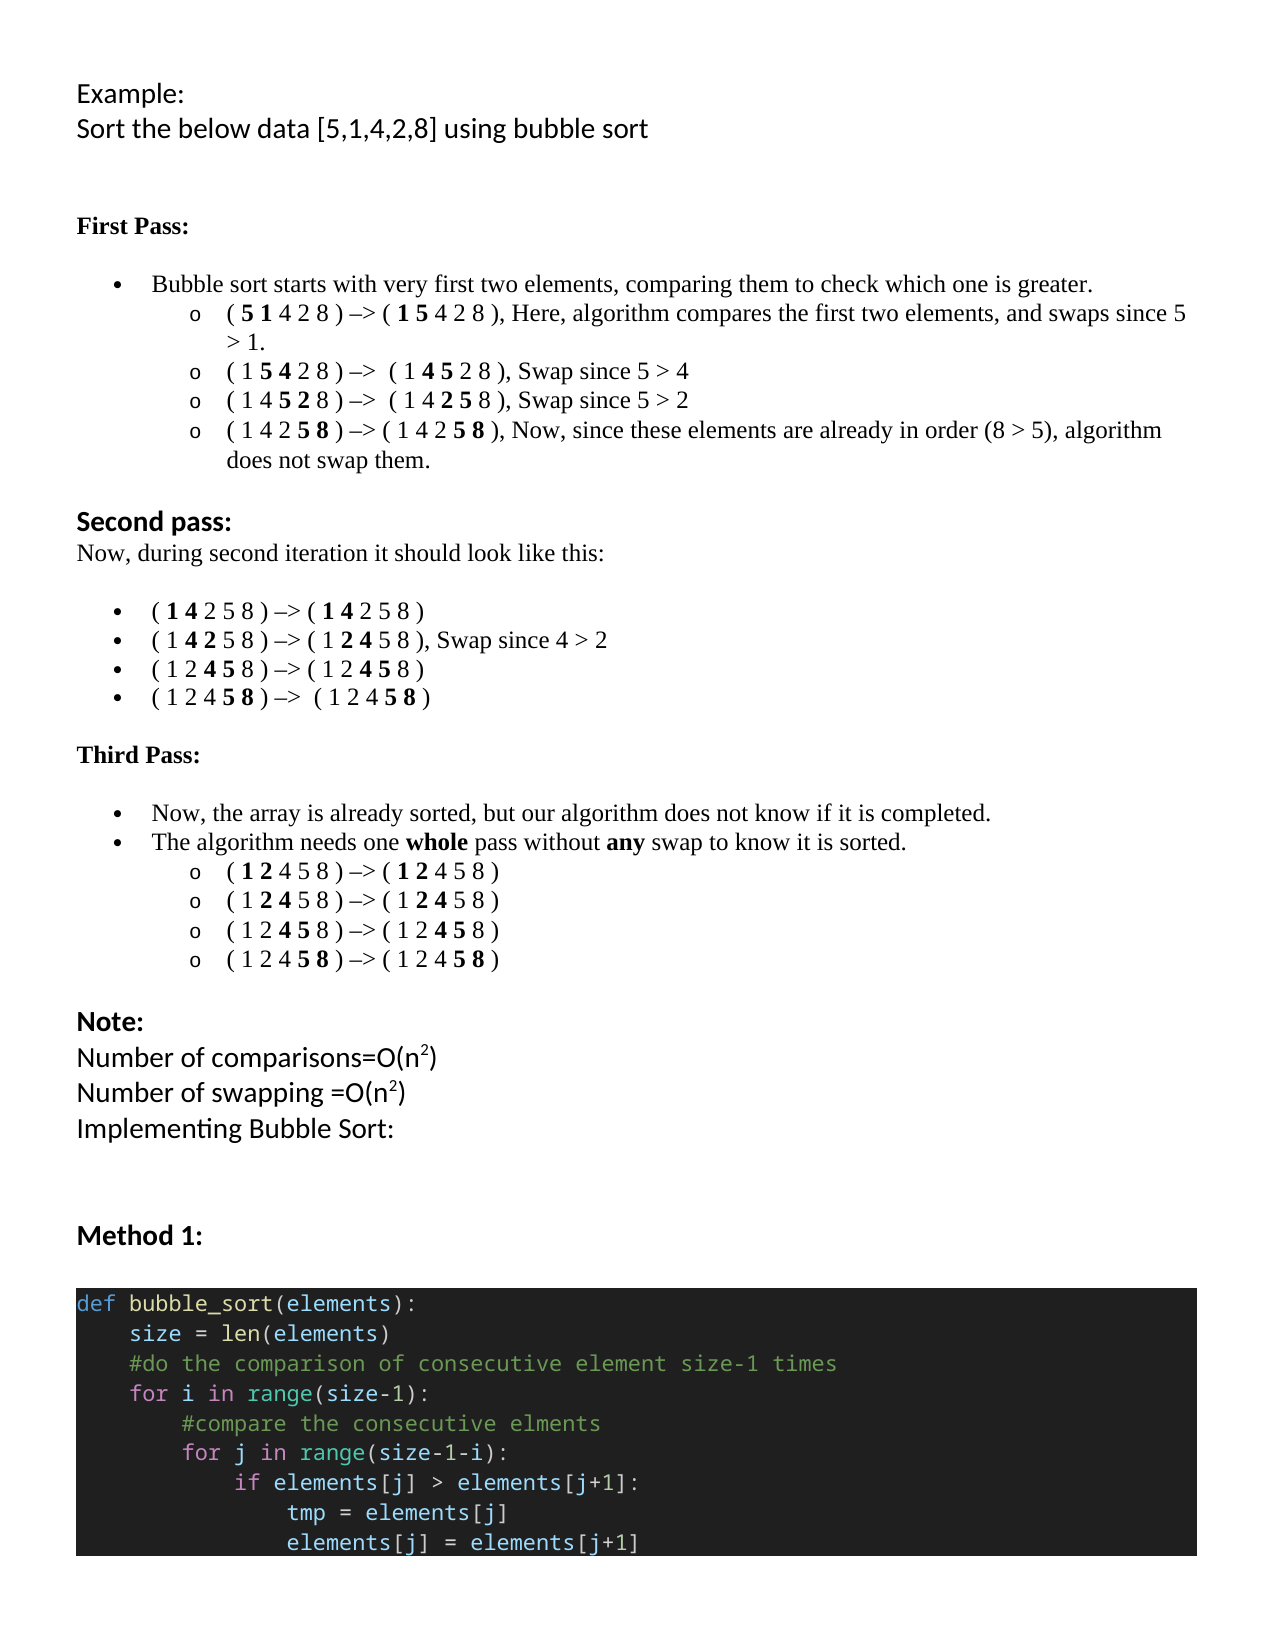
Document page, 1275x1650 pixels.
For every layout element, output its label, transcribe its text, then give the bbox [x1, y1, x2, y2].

text elements[j] = elements[j+1] [76, 1527, 1197, 1556]
text size = len(elements) [76, 1318, 1197, 1348]
list ( 1 2 4 5 8 ) –> ( 1 2 4 5 8 ) [189, 944, 1197, 974]
list ( 1 2 4 5 8 ) –> ( 1 2 4 5 8 ) [114, 654, 1197, 682]
list The algorithm needs one whole pass without any swap to know it is sorted. [114, 827, 1197, 856]
list ( 1 2 4 5 8 ) –> ( 1 2 4 5 8 ) [114, 682, 1197, 711]
text Third Pass: [76, 740, 1197, 769]
text Method 1: [76, 1217, 1197, 1253]
text Sort the below data [5,1,4,2,8] using bubble sort [76, 111, 1197, 146]
text Note: [76, 1003, 1197, 1039]
list ( 1 4 2 5 8 ) –> ( 1 4 2 5 8 ), Now, since these elements are already in order (8 > 5), algorithm does not swap them. [189, 415, 1197, 473]
list ( 1 2 4 5 8 ) –> ( 1 2 4 5 8 ) [189, 856, 1197, 885]
list ( 5 1 4 2 8 ) –> ( 1 5 4 2 8 ), Here, algorithm compares the first two elements, and swaps since 5 > 1. [189, 298, 1197, 356]
list ( 1 4 2 5 8 ) –> ( 1 2 4 5 8 ), Swap since 4 > 2 [114, 625, 1197, 654]
list ( 1 4 2 5 8 ) –> ( 1 4 2 5 8 ) [114, 596, 1197, 625]
text Now, during second iteration it should look like this: [76, 538, 1197, 567]
list ( 1 2 4 5 8 ) –> ( 1 2 4 5 8 ) [189, 915, 1197, 944]
list ( 1 5 4 2 8 ) –> ( 1 4 5 2 8 ), Swap since 5 > 4 [189, 356, 1197, 386]
text def bubble_sort(elements): [76, 1288, 1197, 1318]
text #do the comparison of consecutive element size-1 times [76, 1348, 1197, 1378]
text Implementing Bubble Sort: [76, 1110, 1197, 1146]
text #compare the consecutive elments [76, 1407, 1197, 1437]
text for i in range(size-1): [76, 1378, 1197, 1407]
text for j in range(size-1-i): [76, 1437, 1197, 1467]
text if elements[j] > elements[j+1]: [76, 1467, 1197, 1497]
list ( 1 2 4 5 8 ) –> ( 1 2 4 5 8 ) [189, 885, 1197, 915]
text Second pass: [76, 503, 1197, 538]
list Bubble sort starts with very first two elements, comparing them to check which one is greater. [114, 269, 1197, 298]
list Now, the array is already sorted, but our algorithm does not know if it is completed. [114, 798, 1197, 827]
text Number of comparisons=O(n2) [76, 1039, 1197, 1074]
text Example: [76, 75, 1197, 111]
text First Pass: [76, 211, 1197, 240]
text Number of swapping =O(n2) [76, 1074, 1197, 1110]
text tmp = elements[j] [76, 1497, 1197, 1527]
list ( 1 4 5 2 8 ) –> ( 1 4 2 5 8 ), Swap since 5 > 2 [189, 386, 1197, 415]
